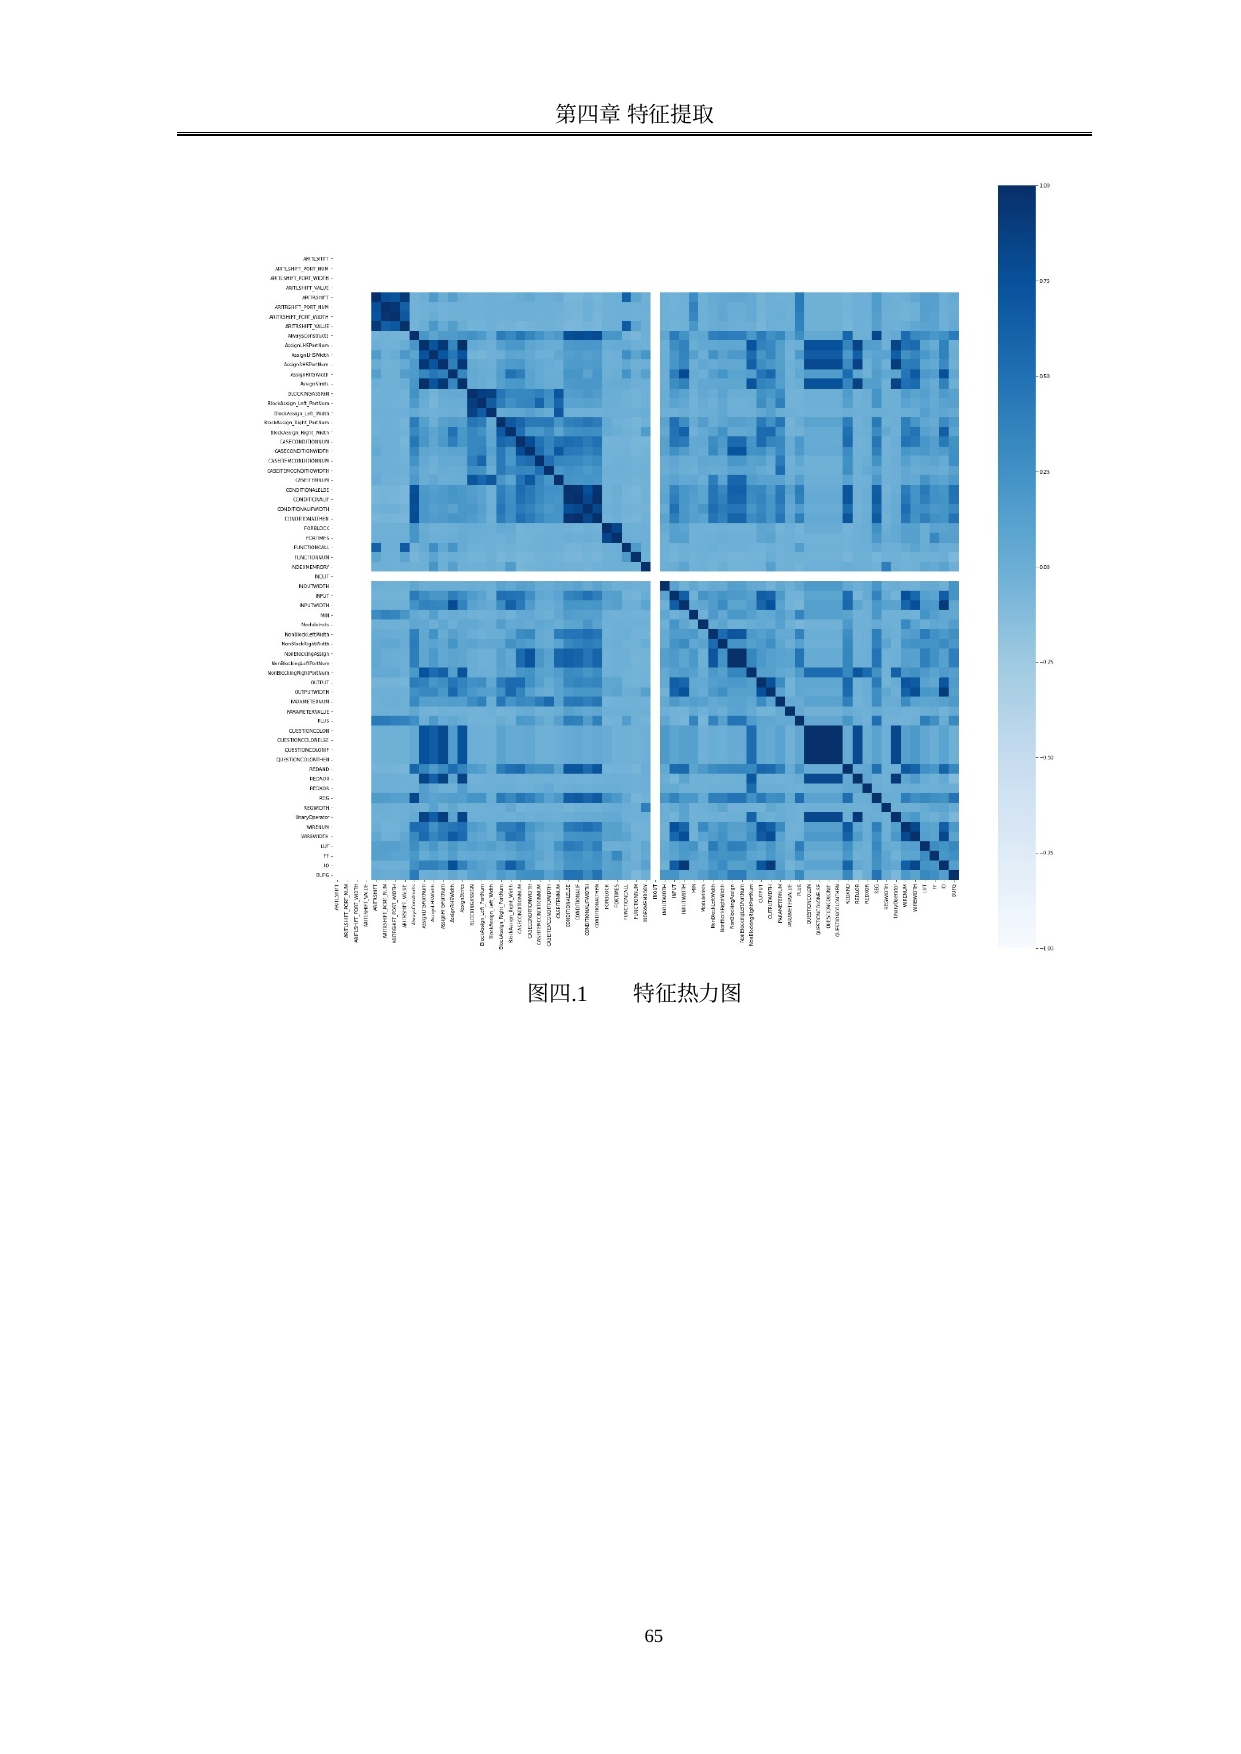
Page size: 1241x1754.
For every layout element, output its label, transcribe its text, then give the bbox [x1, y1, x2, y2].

picture [244, 177, 1076, 964]
text 特征热力图 [177, 976, 1092, 1008]
